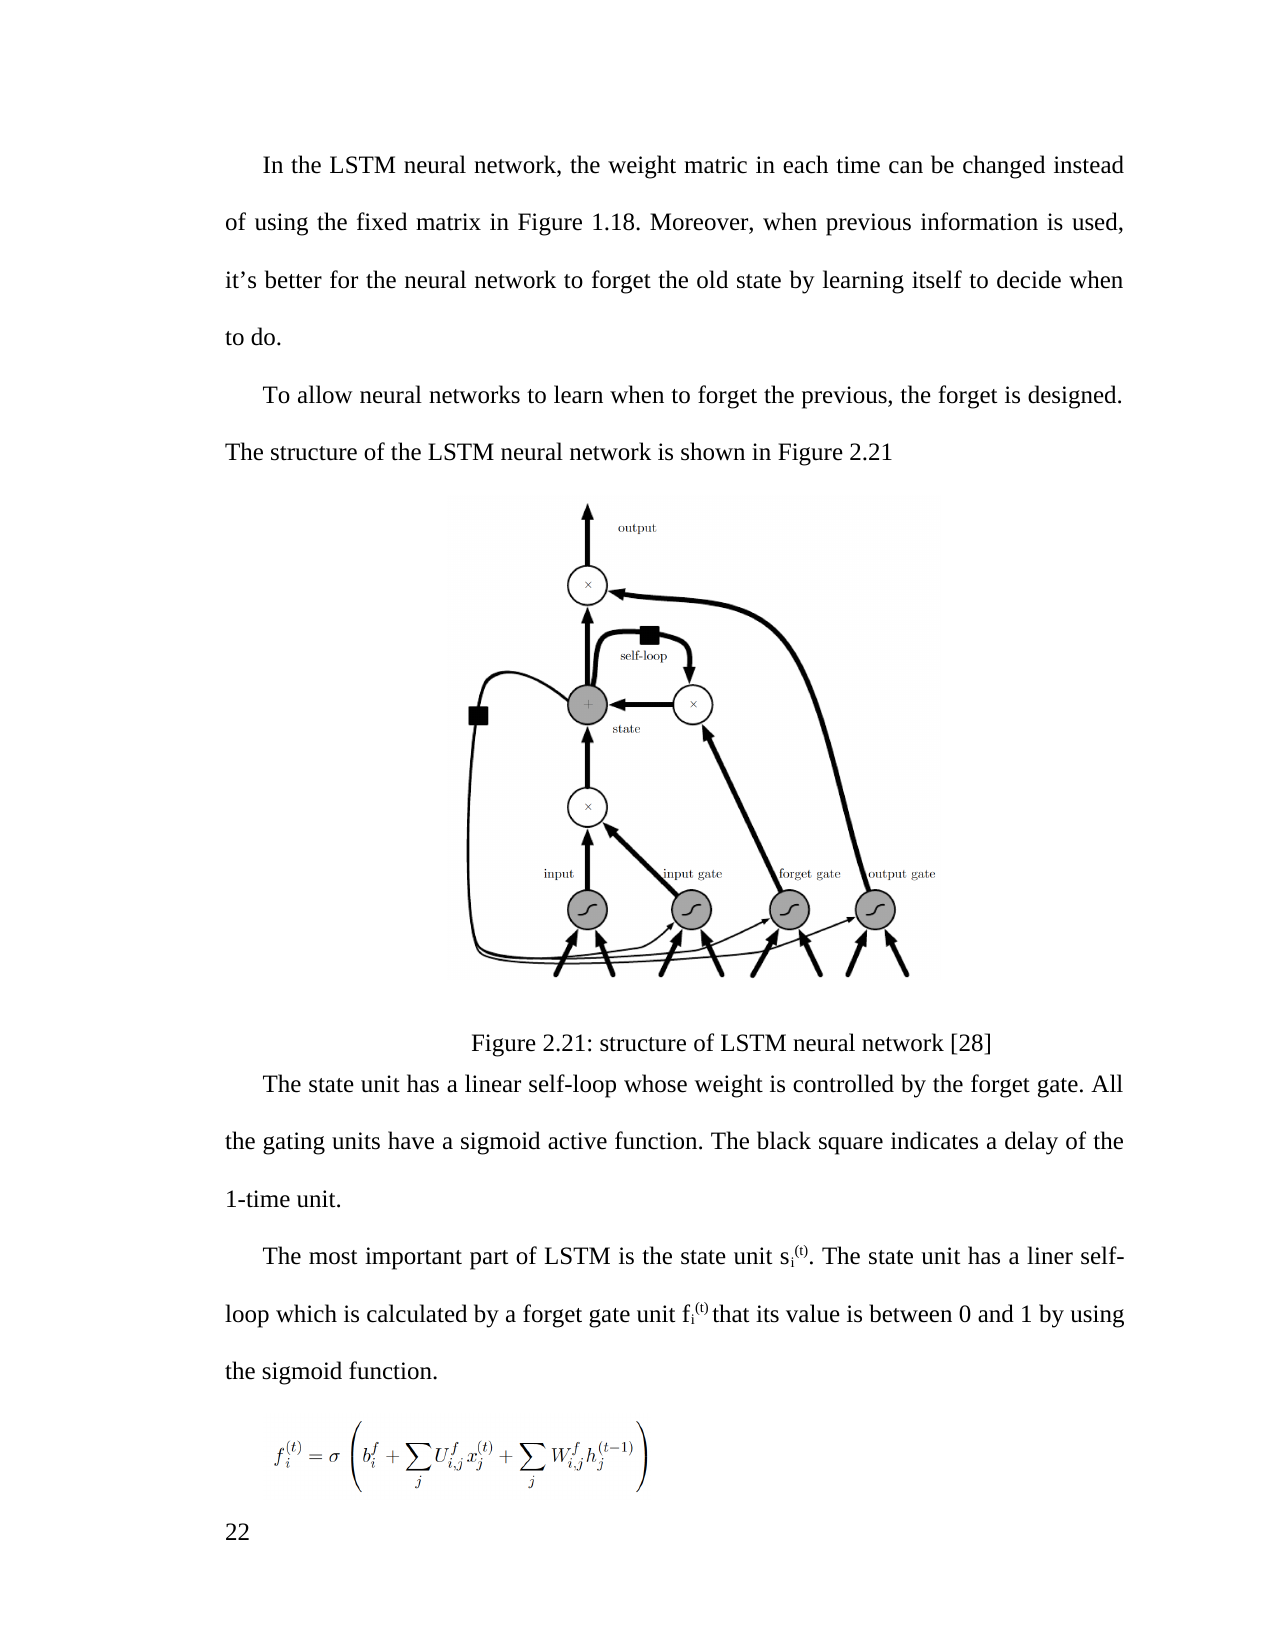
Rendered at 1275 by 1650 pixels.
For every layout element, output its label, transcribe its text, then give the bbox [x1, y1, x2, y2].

text The most important part of LSTM is the state unit si(t). The state unit has a liner self-loop which is calculated by a forget gate unit fi(t) that its value is between 0 and 1 by using the sigmoid function. [225, 1241, 1125, 1385]
picture [446, 495, 941, 980]
picture [262, 1413, 652, 1500]
text In the LSTM neural network, the weight matric in each time can be changed instead of using the fixed matrix in Figure 1.18. Moreover, when previous information is used, it’s better for the neural network to forget the old state by learning itself to decide when to do. [225, 150, 1125, 351]
text The state unit has a linear self-loop whose weight is controlled by the forget gate. All the gating units have a sigmoid active function. The black square indicates a delay of the 1-time unit. [225, 1069, 1125, 1213]
